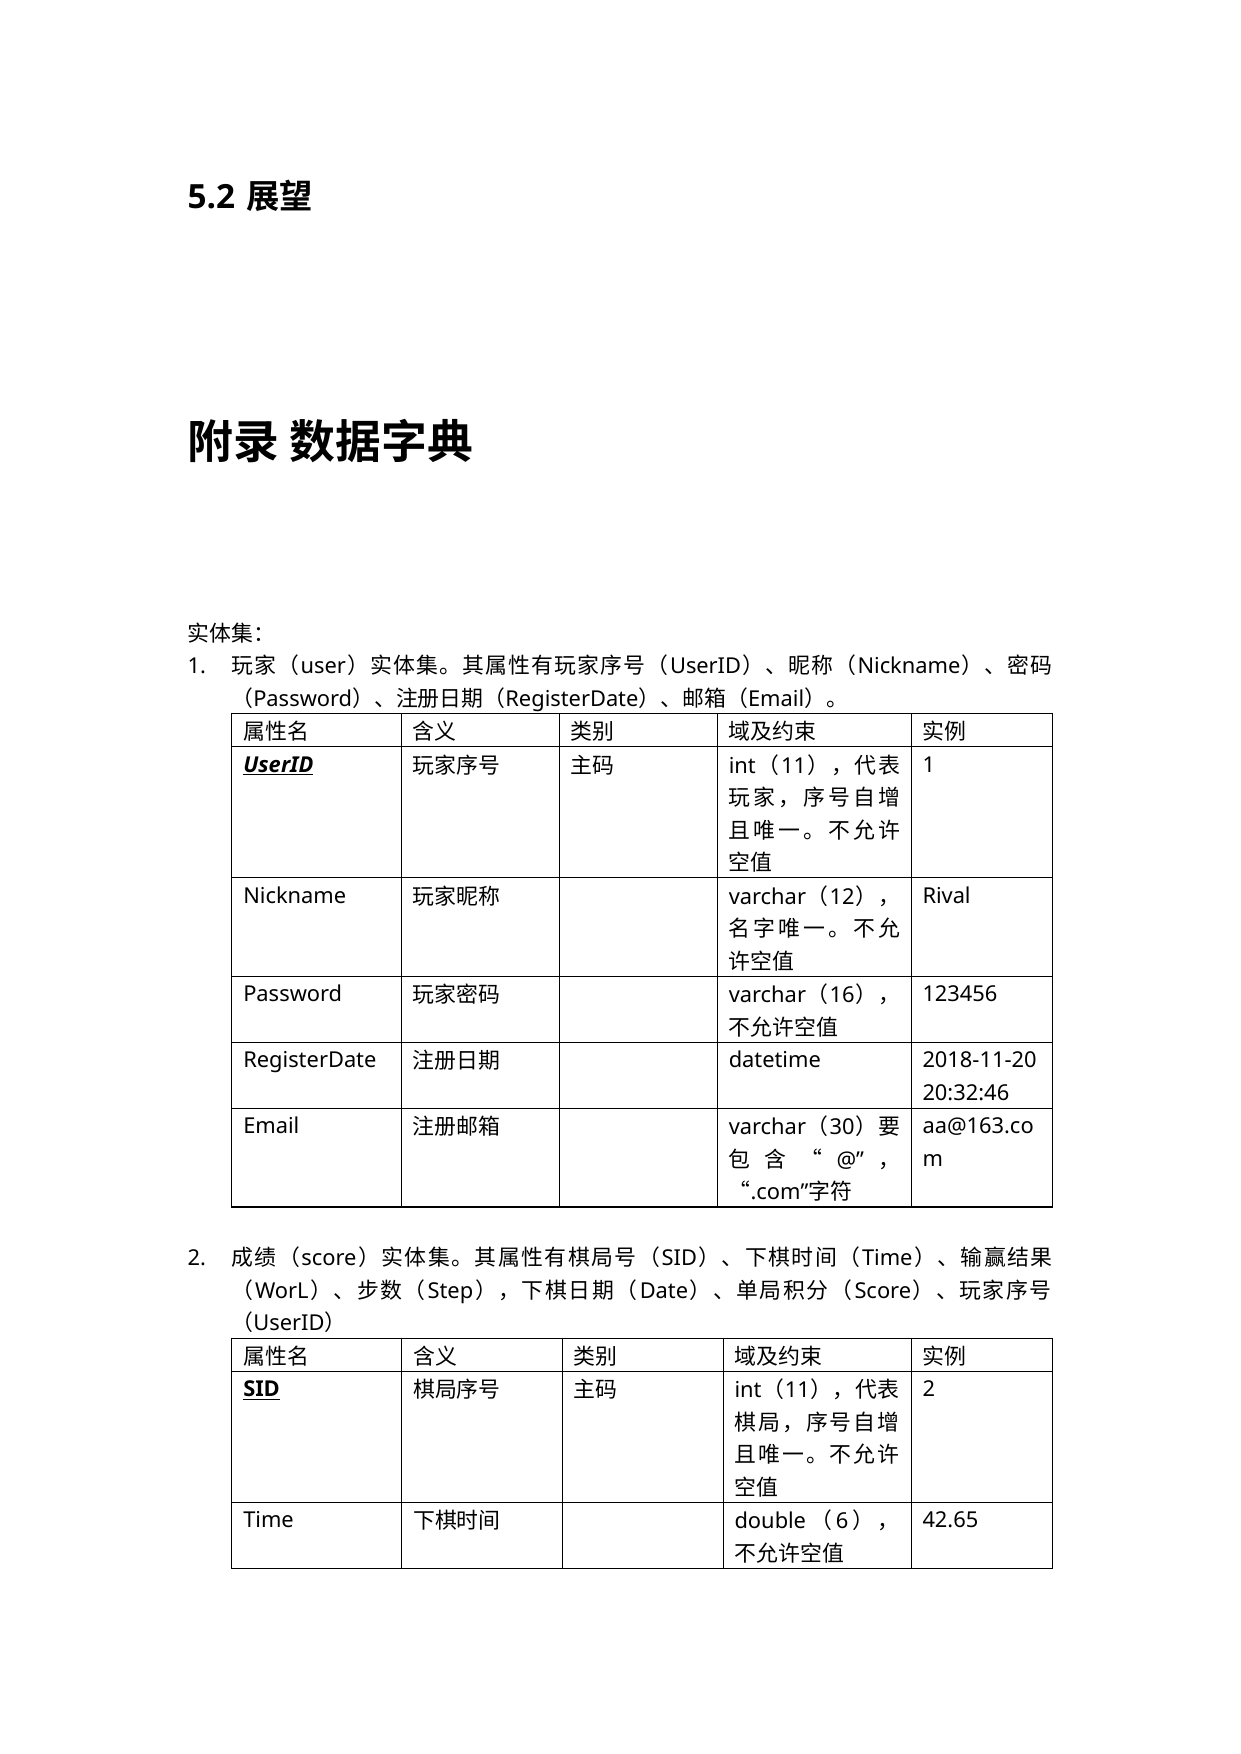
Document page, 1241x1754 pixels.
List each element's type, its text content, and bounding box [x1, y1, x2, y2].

table_cell 主码 [563, 1372, 723, 1502]
table_header 域及约束 [724, 1339, 911, 1371]
table_cell 玩家昵称 [402, 878, 559, 976]
table_cell SID [232, 1372, 401, 1502]
table_cell 棋局序号 [402, 1372, 562, 1502]
table_cell 下棋时间 [402, 1503, 562, 1568]
table_cell double（6），不允许空值 [724, 1503, 911, 1568]
list 玩家（user）实体集。其属性有玩家序号（UserID）、昵称（Nickname）、密码（Password）、注册日期（RegisterDate）、邮箱（Email）。 [187, 648, 1053, 713]
table_cell [560, 977, 717, 1042]
table_cell 玩家密码 [402, 977, 559, 1042]
table_cell UserID [232, 747, 401, 877]
subtitle 附录 数据字典 [187, 390, 1053, 487]
table_header 实例 [912, 714, 1052, 746]
table_cell RegisterDate [232, 1043, 401, 1108]
list 成绩（score）实体集。其属性有棋局号（SID）、下棋时间（Time）、输赢结果（WorL）、步数（Step），下棋日期（Date）、单局积分（Score）、玩家序号（UserID） [187, 1240, 1053, 1337]
table_cell 2 [912, 1372, 1052, 1502]
table_cell 玩家序号 [402, 747, 559, 877]
table_cell 注册邮箱 [402, 1109, 559, 1206]
table_cell Nickname [232, 878, 401, 976]
table_cell varchar（16），不允许空值 [718, 977, 911, 1042]
table_cell Email [232, 1109, 401, 1206]
table_cell int（11），代表棋局，序号自增且唯一。不允许空值 [724, 1372, 911, 1502]
table_header 含义 [402, 1339, 562, 1371]
table_header 类别 [560, 714, 717, 746]
table_cell [560, 1109, 717, 1206]
table_cell varchar（30）要包含“@”，“.com”字符 [718, 1109, 911, 1206]
table_cell varchar（12），名字唯一。不允许空值 [718, 878, 911, 976]
table_cell 2018-11-20 20:32:46 [912, 1043, 1052, 1108]
table_header 域及约束 [718, 714, 911, 746]
subtitle 展望 [187, 162, 1053, 227]
table_cell 主码 [560, 747, 717, 877]
table_cell [560, 1043, 717, 1108]
table_cell Password [232, 977, 401, 1042]
table_cell [563, 1503, 723, 1568]
table_cell Time [232, 1503, 401, 1568]
table_cell Rival [912, 878, 1052, 976]
table_cell int（11），代表玩家，序号自增且唯一。不允许空值 [718, 747, 911, 877]
table_cell 注册日期 [402, 1043, 559, 1108]
text 实体集： [187, 615, 1053, 648]
table_header 属性名 [232, 1339, 401, 1371]
table_header 含义 [402, 714, 559, 746]
table_cell aa@163.com [912, 1109, 1052, 1206]
table_cell 42.65 [912, 1503, 1052, 1568]
table_header 类别 [563, 1339, 723, 1371]
table_header 实例 [912, 1339, 1052, 1371]
table_cell 1 [912, 747, 1052, 877]
table_cell [560, 878, 717, 976]
table_header 属性名 [232, 714, 401, 746]
table_cell 123456 [912, 977, 1052, 1042]
table_cell datetime [718, 1043, 911, 1108]
